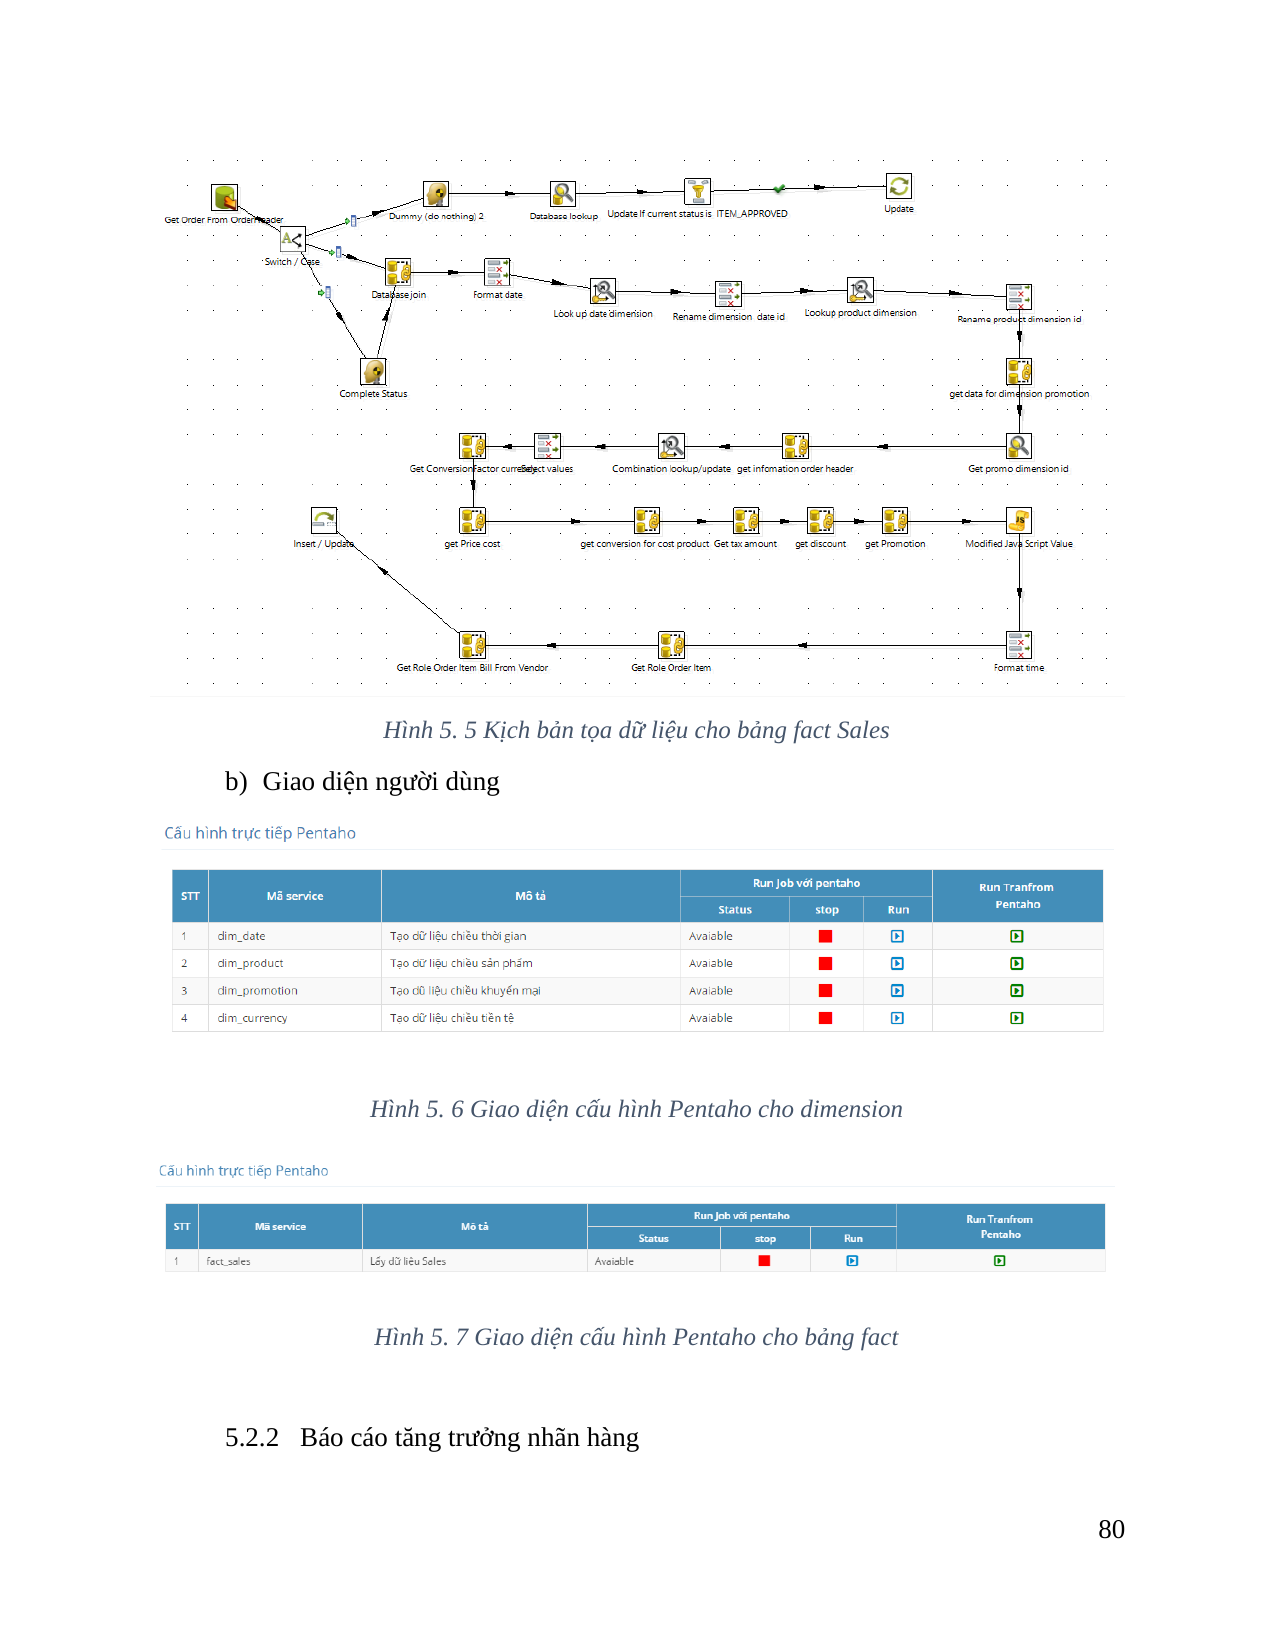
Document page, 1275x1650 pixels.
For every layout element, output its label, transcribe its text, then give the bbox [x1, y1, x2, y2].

text Hình 5. 6 Giao diện cấu hình Pentaho cho dimension [150, 1094, 1125, 1123]
picture [150, 815, 1125, 1076]
text Hình 5. 5 Kịch bản tọa dữ liệu cho bảng fact Sales [150, 716, 1125, 744]
picture [150, 1144, 1125, 1303]
list Báo cáo tăng trưởng nhãn hàng [225, 1421, 1125, 1453]
text Hình 5. 7 Giao diện cấu hình Pentaho cho bảng fact [150, 1322, 1125, 1350]
list Giao diện người dùng [225, 765, 1125, 796]
picture [150, 150, 1125, 697]
